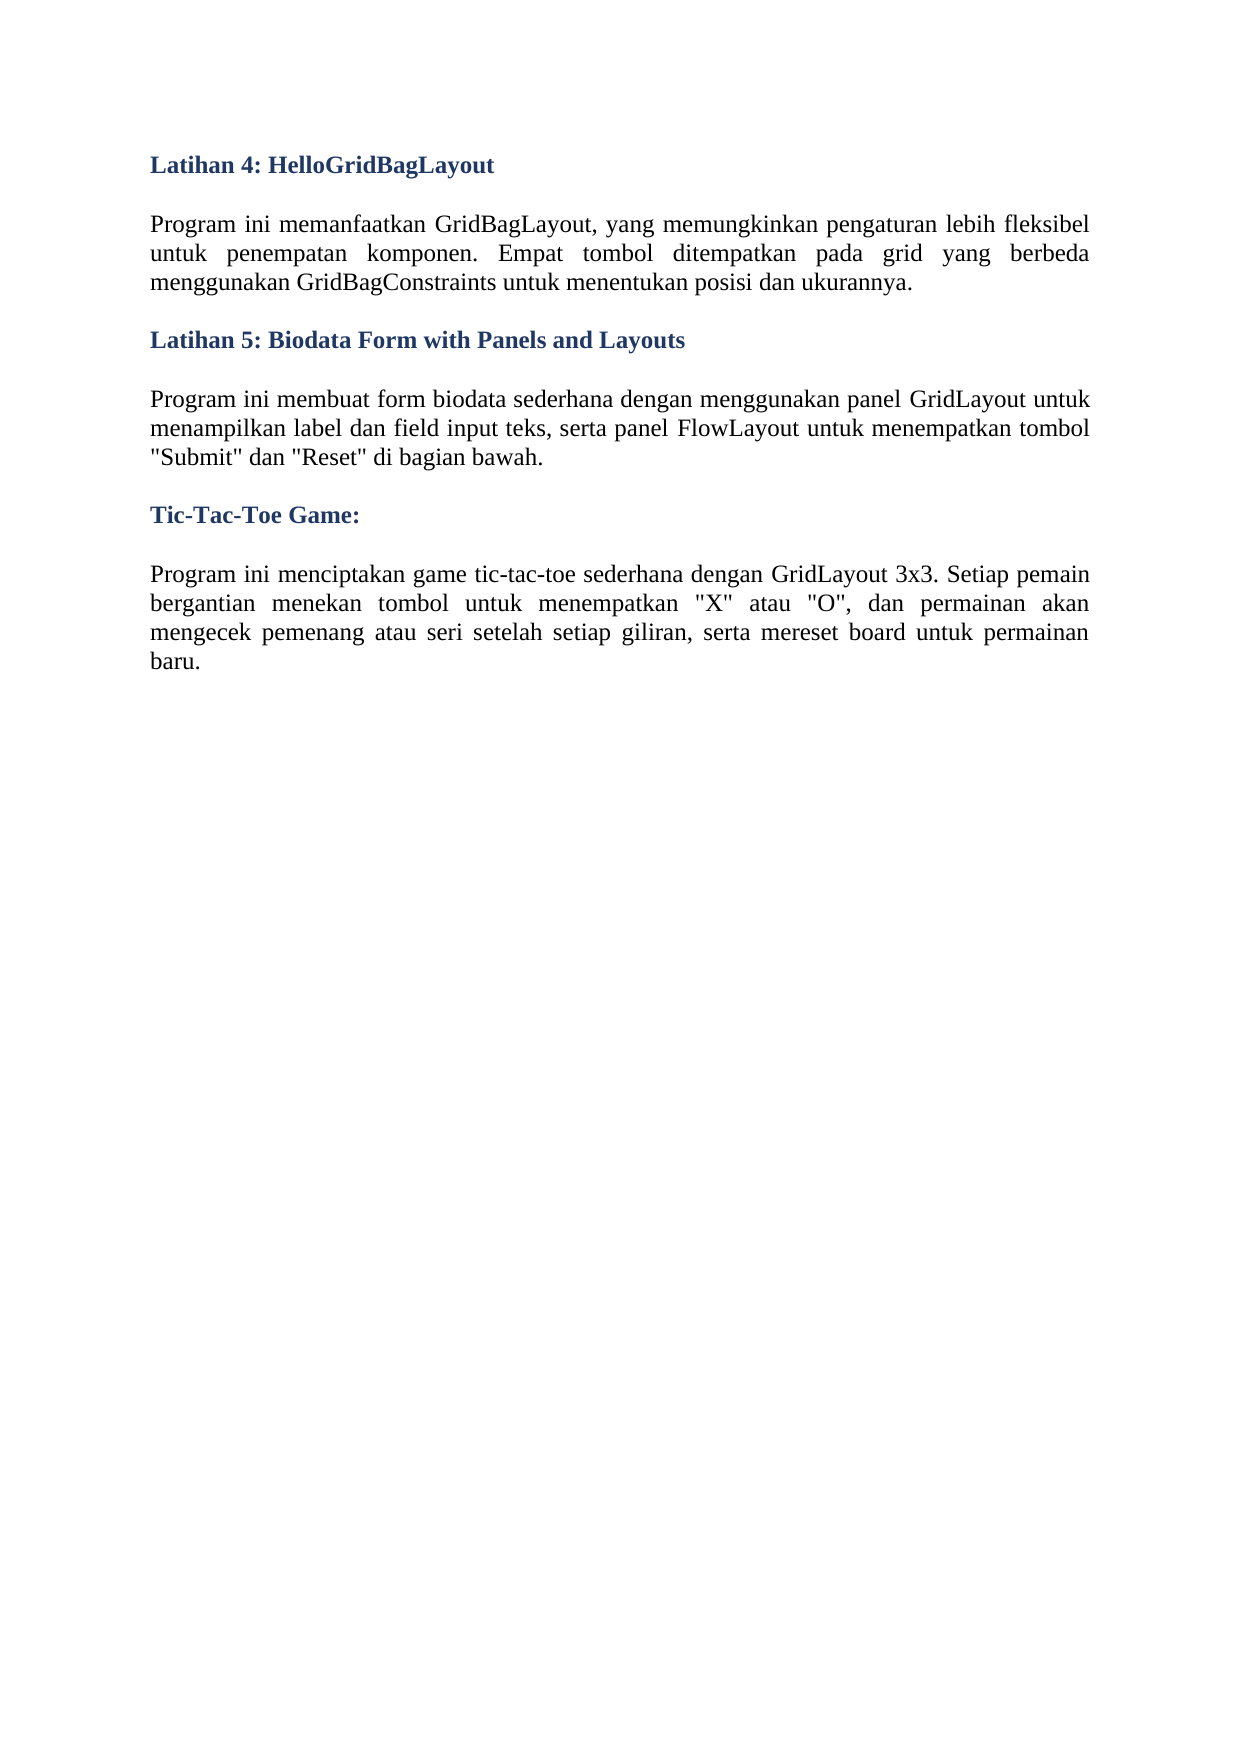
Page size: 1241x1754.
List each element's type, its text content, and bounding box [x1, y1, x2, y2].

text Program ini membuat form biodata sederhana dengan menggunakan panel GridLayout untuk menampilkan label dan field input teks, serta panel FlowLayout untuk menempatkan tombol "Submit" dan "Reset" di bagian bawah. [150, 384, 1090, 471]
subtitle Tic-Tac-Toe Game: [150, 500, 1090, 529]
subtitle Latihan 5: Biodata Form with Panels and Layouts [150, 325, 1090, 354]
text Program ini memanfaatkan GridBagLayout, yang memungkinkan pengaturan lebih fleksibel untuk penempatan komponen. Empat tombol ditempatkan pada grid yang berbeda menggunakan GridBagConstraints untuk menentukan posisi dan ukurannya. [150, 209, 1090, 296]
subtitle Latihan 4: HelloGridBagLayout [150, 150, 1090, 179]
text Program ini menciptakan game tic-tac-toe sederhana dengan GridLayout 3x3. Setiap pemain bergantian menekan tombol untuk menempatkan "X" atau "O", dan permainan akan mengecek pemenang atau seri setelah setiap giliran, serta mereset board untuk permainan baru. [150, 559, 1090, 674]
